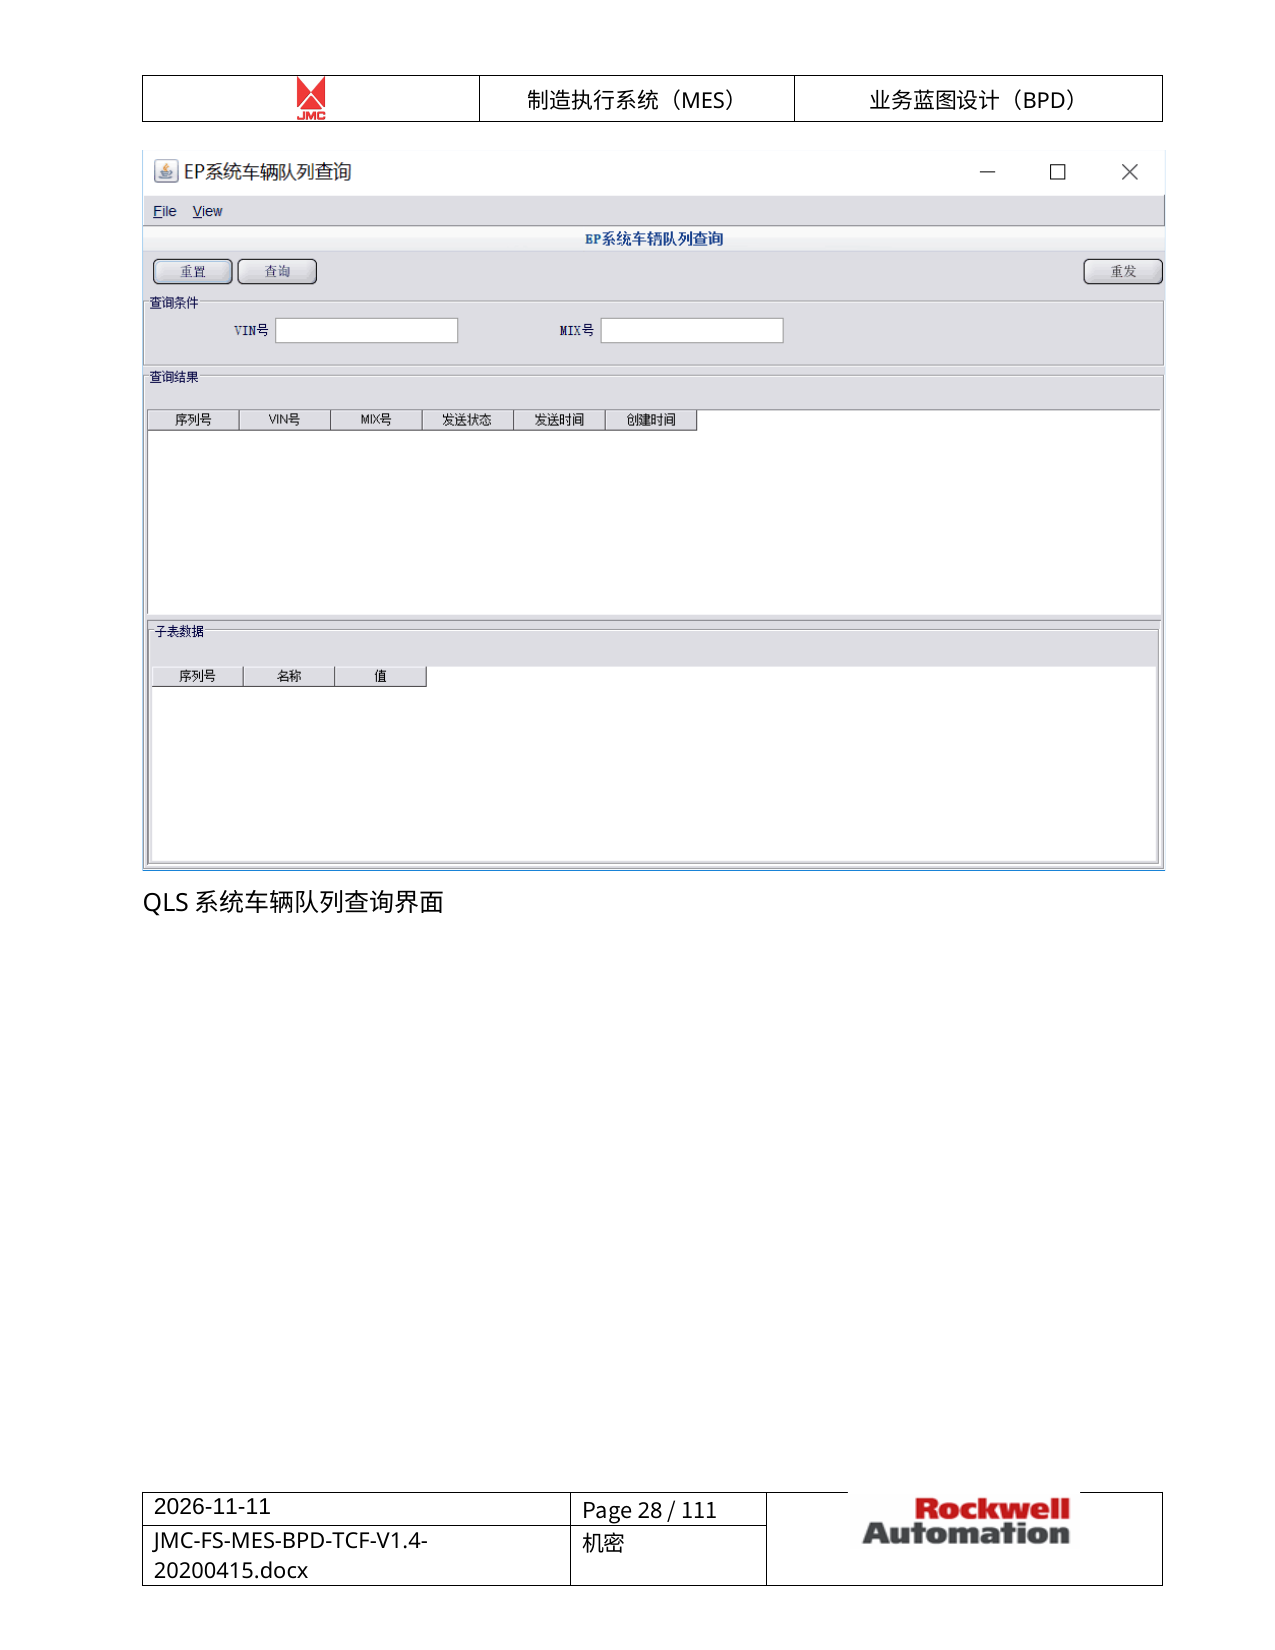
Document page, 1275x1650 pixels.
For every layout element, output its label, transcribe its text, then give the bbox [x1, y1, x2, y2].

picture [296, 76, 326, 121]
picture [847, 1492, 1080, 1549]
text QLS系统车辆队列查询界面 [142, 883, 1162, 919]
picture [142, 150, 1166, 871]
